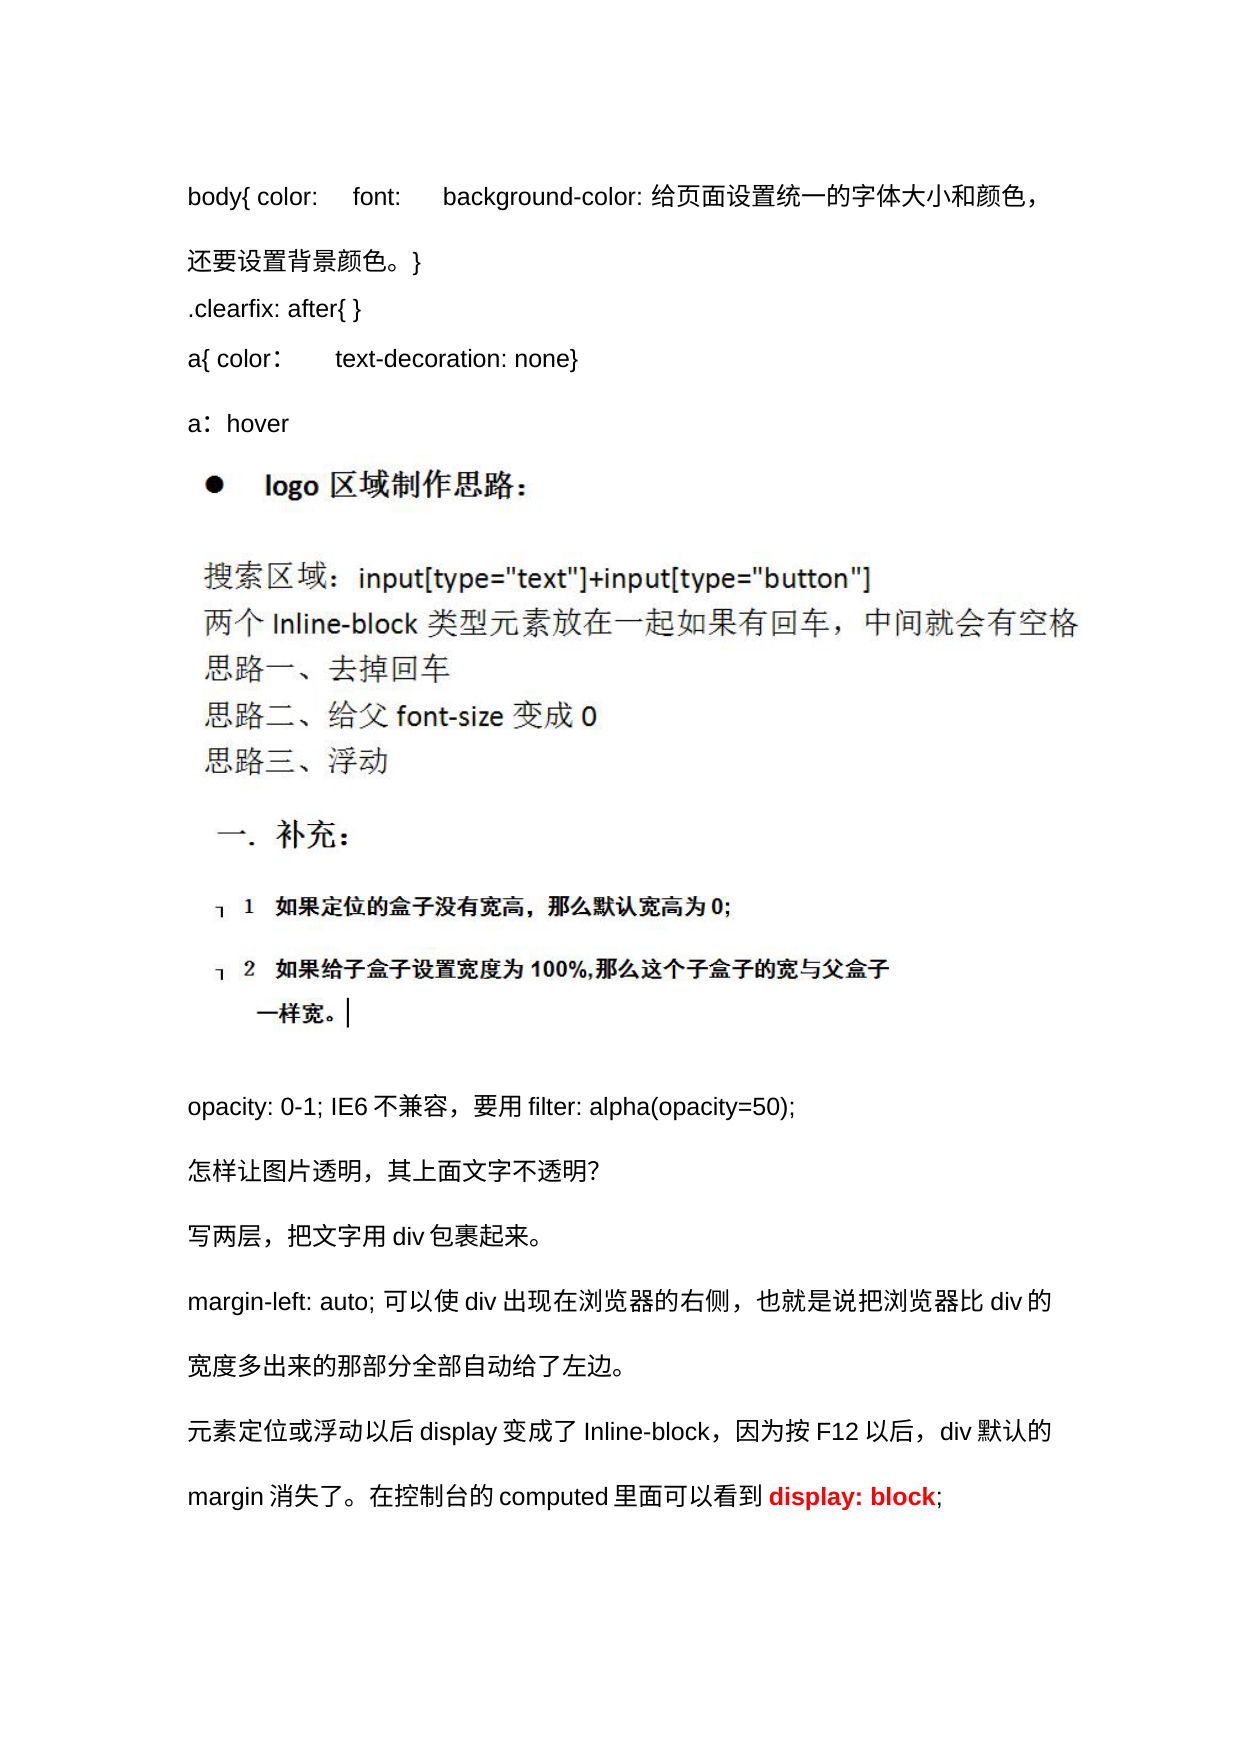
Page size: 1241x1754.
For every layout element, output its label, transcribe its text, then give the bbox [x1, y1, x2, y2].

list a：hover [187, 389, 1053, 454]
list 怎样让图片透明，其上面文字不透明？ [187, 1137, 1053, 1202]
list body{ color: font: background-color: 给页面设置统一的字体大小和颜色，还要设置背景颜色。} [187, 162, 1053, 292]
list a{ color： text-decoration: none} [187, 324, 1053, 389]
list margin-left: auto; 可以使div出现在浏览器的右侧，也就是说把浏览器比div的宽度多出来的那部分全部自动给了左边。 [187, 1267, 1053, 1397]
list .clearfix: after{ } [187, 292, 1053, 324]
picture [187, 812, 898, 1044]
picture [187, 454, 1096, 793]
list 元素定位或浮动以后display变成了Inline-block，因为按F12以后，div默认的margin消失了。在控制台的computed里面可以看到display: block; [187, 1397, 1053, 1527]
list opacity: 0-1; IE6不兼容，要用filter: alpha(opacity=50); [187, 1072, 1053, 1137]
list 写两层，把文字用div包裹起来。 [187, 1202, 1053, 1267]
